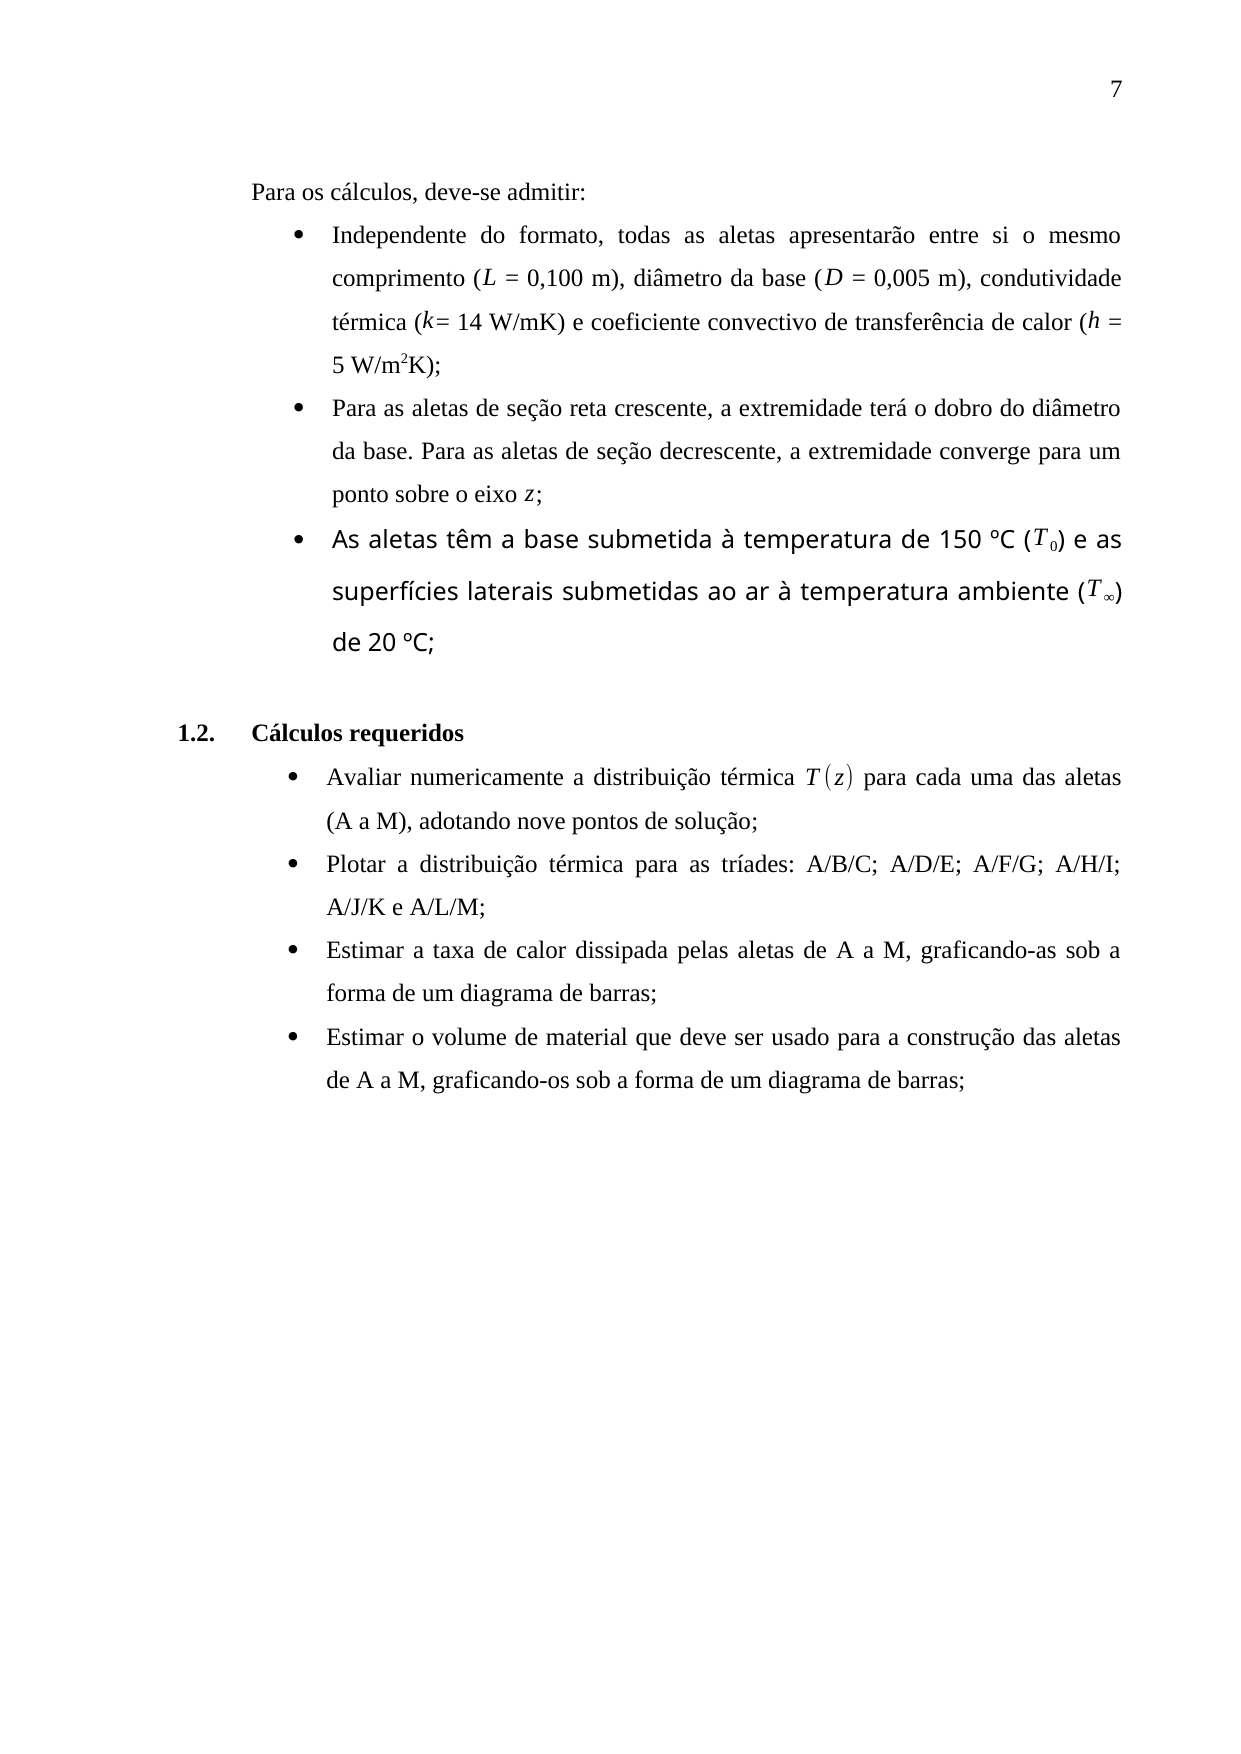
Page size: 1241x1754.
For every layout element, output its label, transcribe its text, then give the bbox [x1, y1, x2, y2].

list Estimar a taxa de calor dissipada pelas aletas de A a M, graficando-as sob a forma de um diagrama de barras; [288, 935, 1122, 1007]
list As aletas têm a base submetida à temperatura de 150 ºC () e as superfícies laterais submetidas ao ar à temperatura ambiente () de 20 ºC; [294, 522, 1122, 658]
list Avaliar numericamente a distribuição térmica para cada uma das aletas (A a M), adotando nove pontos de solução; [288, 762, 1122, 835]
list Plotar a distribuição térmica para as tríades: A/B/C; A/D/E; A/F/G; A/H/I; A/J/K e A/L/M; [288, 849, 1122, 921]
list Independente do formato, todas as aletas apresentarão entre si o mesmo comprimento ( = 0,100 m), diâmetro da base ( = 0,005 m), condutividade térmica (= 14 W/mK) e coeficiente convectivo de transferência de calor ( = 5 W/m2K); [294, 220, 1122, 378]
text Para os cálculos, deve-se admitir: [177, 177, 1122, 206]
subtitle Cálculos requeridos [177, 718, 1122, 747]
list Para as aletas de seção reta crescente, a extremidade terá o dobro do diâmetro da base. Para as aletas de seção decrescente, a extremidade converge para um ponto sobre o eixo ; [294, 393, 1122, 508]
list Estimar o volume de material que deve ser usado para a construção das aletas de A a M, graficando-os sob a forma de um diagrama de barras; [288, 1022, 1122, 1093]
